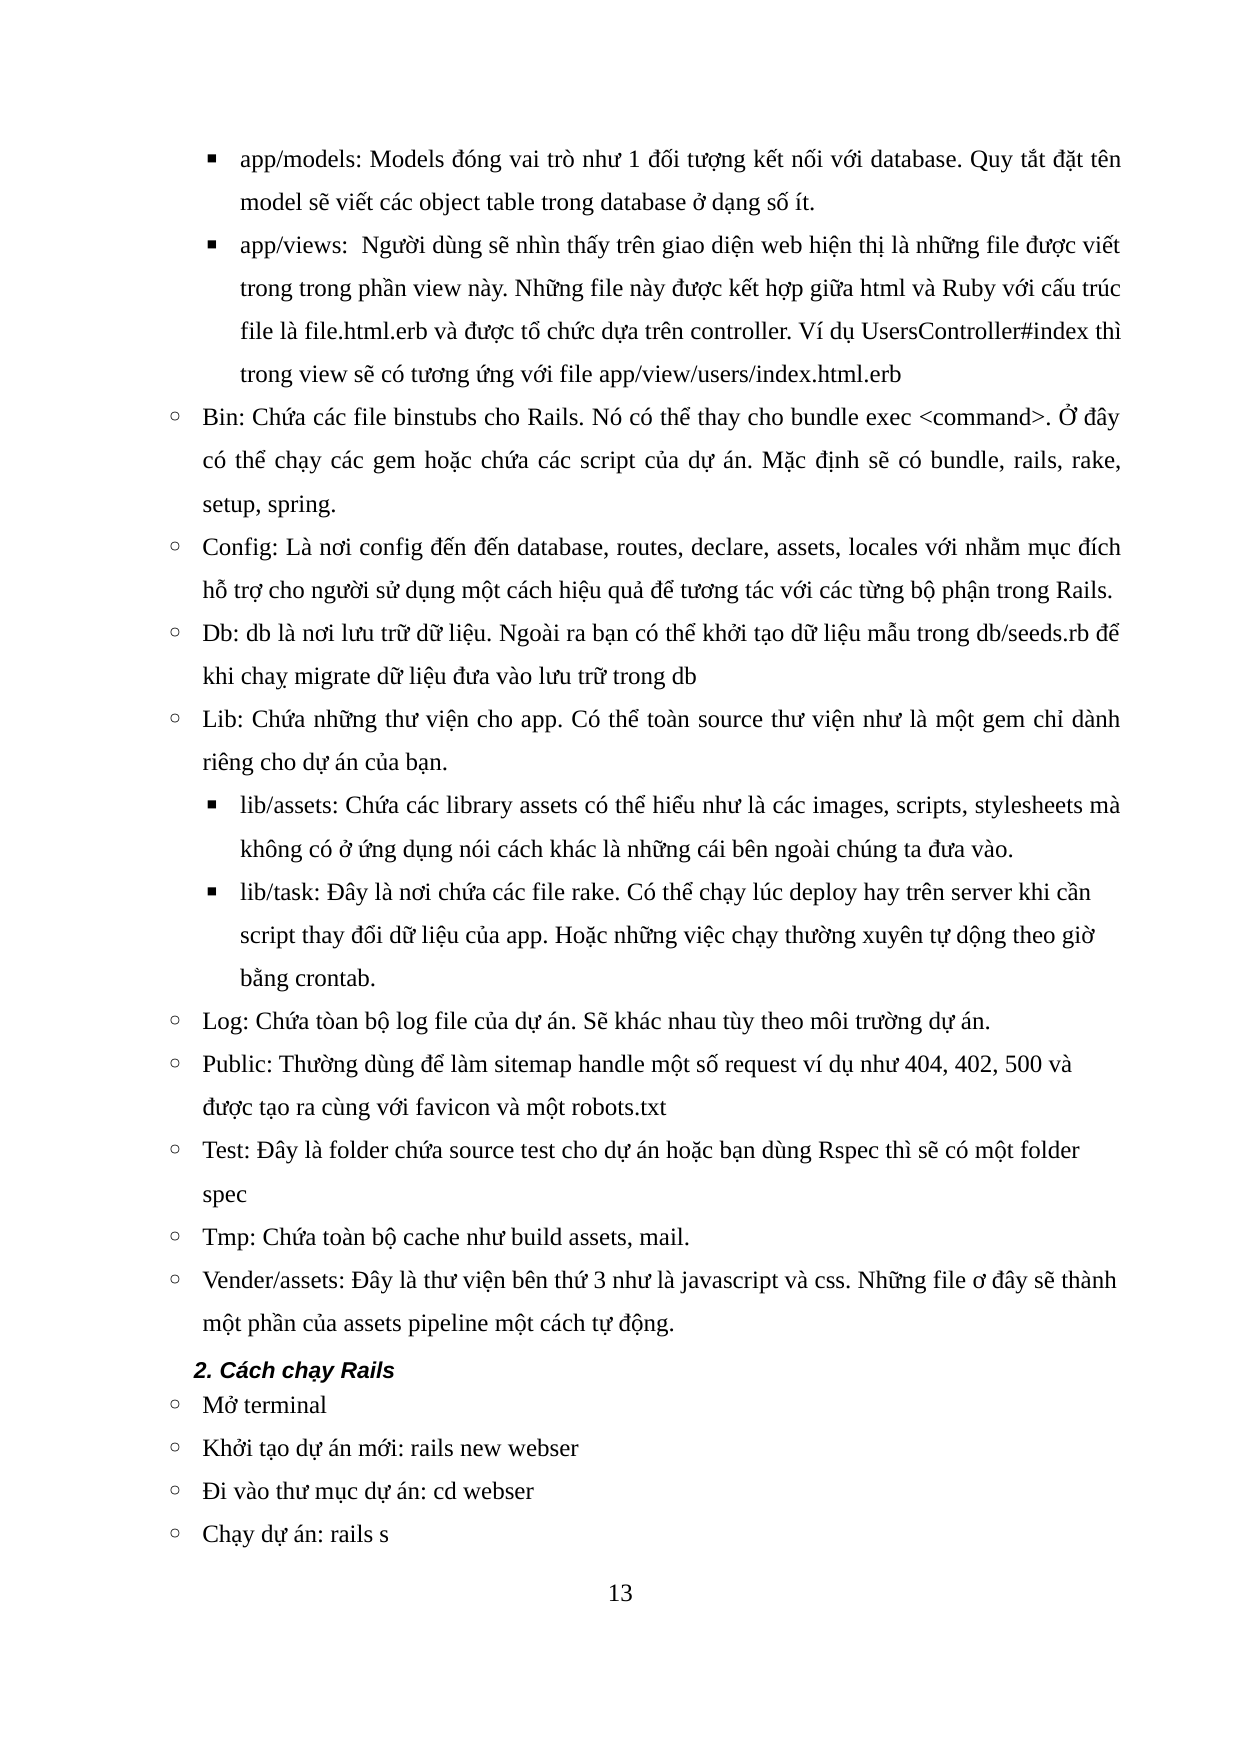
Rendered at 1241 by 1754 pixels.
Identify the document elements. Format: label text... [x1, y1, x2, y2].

list Lib: Chứa những thư viện cho app. Có thể toàn source thư viện như là một gem chỉ dành riêng cho dự án của bạn. [165, 704, 1122, 776]
list app/models: Models đóng vai trò như 1 đối tượng kết nối với database. Quy tắt đặt tên model sẽ viết các object table trong database ở dạng số ít. [202, 144, 1122, 216]
list Db: db là nơi lưu trữ dữ liệu. Ngoài ra bạn có thể khởi tạo dữ liệu mẫu trong db/seeds.rb để khi chaỵ migrate dữ liệu đưa vào lưu trữ trong db [165, 618, 1122, 690]
list Test: Đây là folder chứa source test cho dự án hoặc bạn dùng Rspec thì sẽ có một folder spec [165, 1136, 1122, 1207]
subtitle Cách chạy Rails [156, 1357, 1122, 1384]
list Đi vào thư mục dự án: cd webser [165, 1476, 1122, 1505]
list Log: Chứa tòan bộ log file của dự án. Sẽ khác nhau tùy theo môi trường dự án. [165, 1006, 1122, 1035]
list lib/assets: Chứa các library assets có thể hiểu như là các images, scripts, stylesheets mà không có ở ứng dụng nói cách khác là những cái bên ngoài chúng ta đưa vào. [202, 791, 1122, 862]
list Chạy dự án: rails s [165, 1519, 1122, 1548]
list Mở terminal [165, 1390, 1122, 1419]
list Config: Là nơi config đến đến database, routes, declare, assets, locales với nhằm mục đích hỗ trợ cho người sử dụng một cách hiệu quả để tương tác với các từng bộ phận trong Rails. [165, 532, 1122, 604]
list app/views: Người dùng sẽ nhìn thấy trên giao diện web hiện thị là những file được viết trong trong phần view này. Những file này được kết hợp giữa html và Ruby với cấu trúc file là file.html.erb và được tổ chức dựa trên controller. Ví dụ UsersController#index thì trong view sẽ có tương ứng với file app/view/users/index.html.erb [202, 230, 1122, 388]
list Bin: Chứa các file binstubs cho Rails. Nó có thể thay cho bundle exec <command>. Ở đây có thể chạy các gem hoặc chứa các script của dự án. Mặc định sẽ có bundle, rails, rake, setup, spring. [165, 402, 1122, 517]
list lib/task: Đây là nơi chứa các file rake. Có thể chạy lúc deploy hay trên server khi cần script thay đổi dữ liệu của app. Hoặc những việc chạy thường xuyên tự dộng theo giờ bằng crontab. [202, 877, 1122, 992]
list Vender/assets: Đây là thư viện bên thứ 3 như là javascript và css. Những file ơ đây sẽ thành một phần của assets pipeline một cách tự động. [165, 1265, 1122, 1337]
list Tmp: Chứa toàn bộ cache như build assets, mail. [165, 1222, 1122, 1251]
list Khởi tạo dự án mới: rails new webser [165, 1433, 1122, 1462]
list Public: Thường dùng để làm sitemap handle một số request ví dụ như 404, 402, 500 và được tạo ra cùng với favicon và một robots.txt [165, 1049, 1122, 1121]
